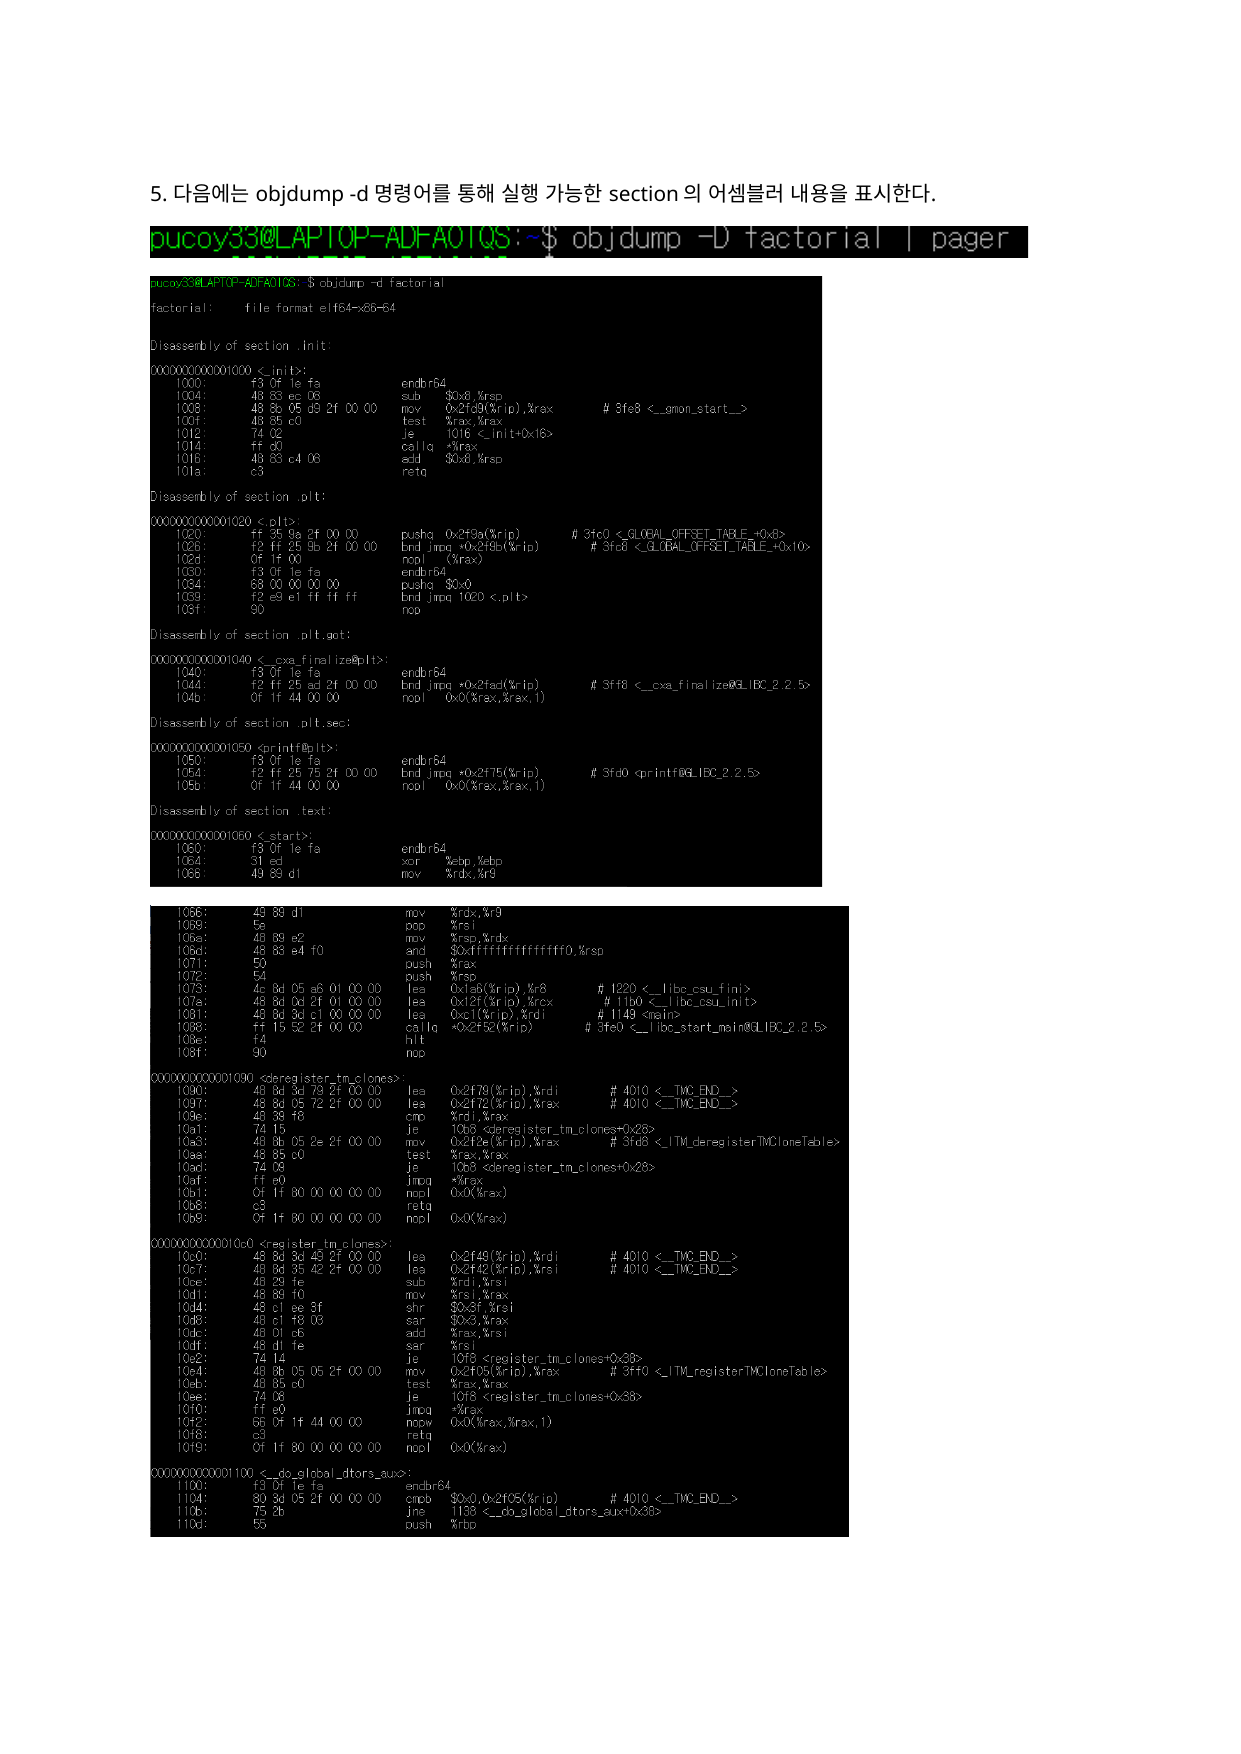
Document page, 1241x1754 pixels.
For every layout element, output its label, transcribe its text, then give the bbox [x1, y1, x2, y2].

picture [150, 905, 849, 1537]
picture [150, 226, 1029, 258]
picture [150, 276, 823, 887]
text 5. 다음에는 objdump -d 명령어를 통해 실행 가능한 section의 어셈블러 내용을 표시한다. [150, 177, 1090, 207]
